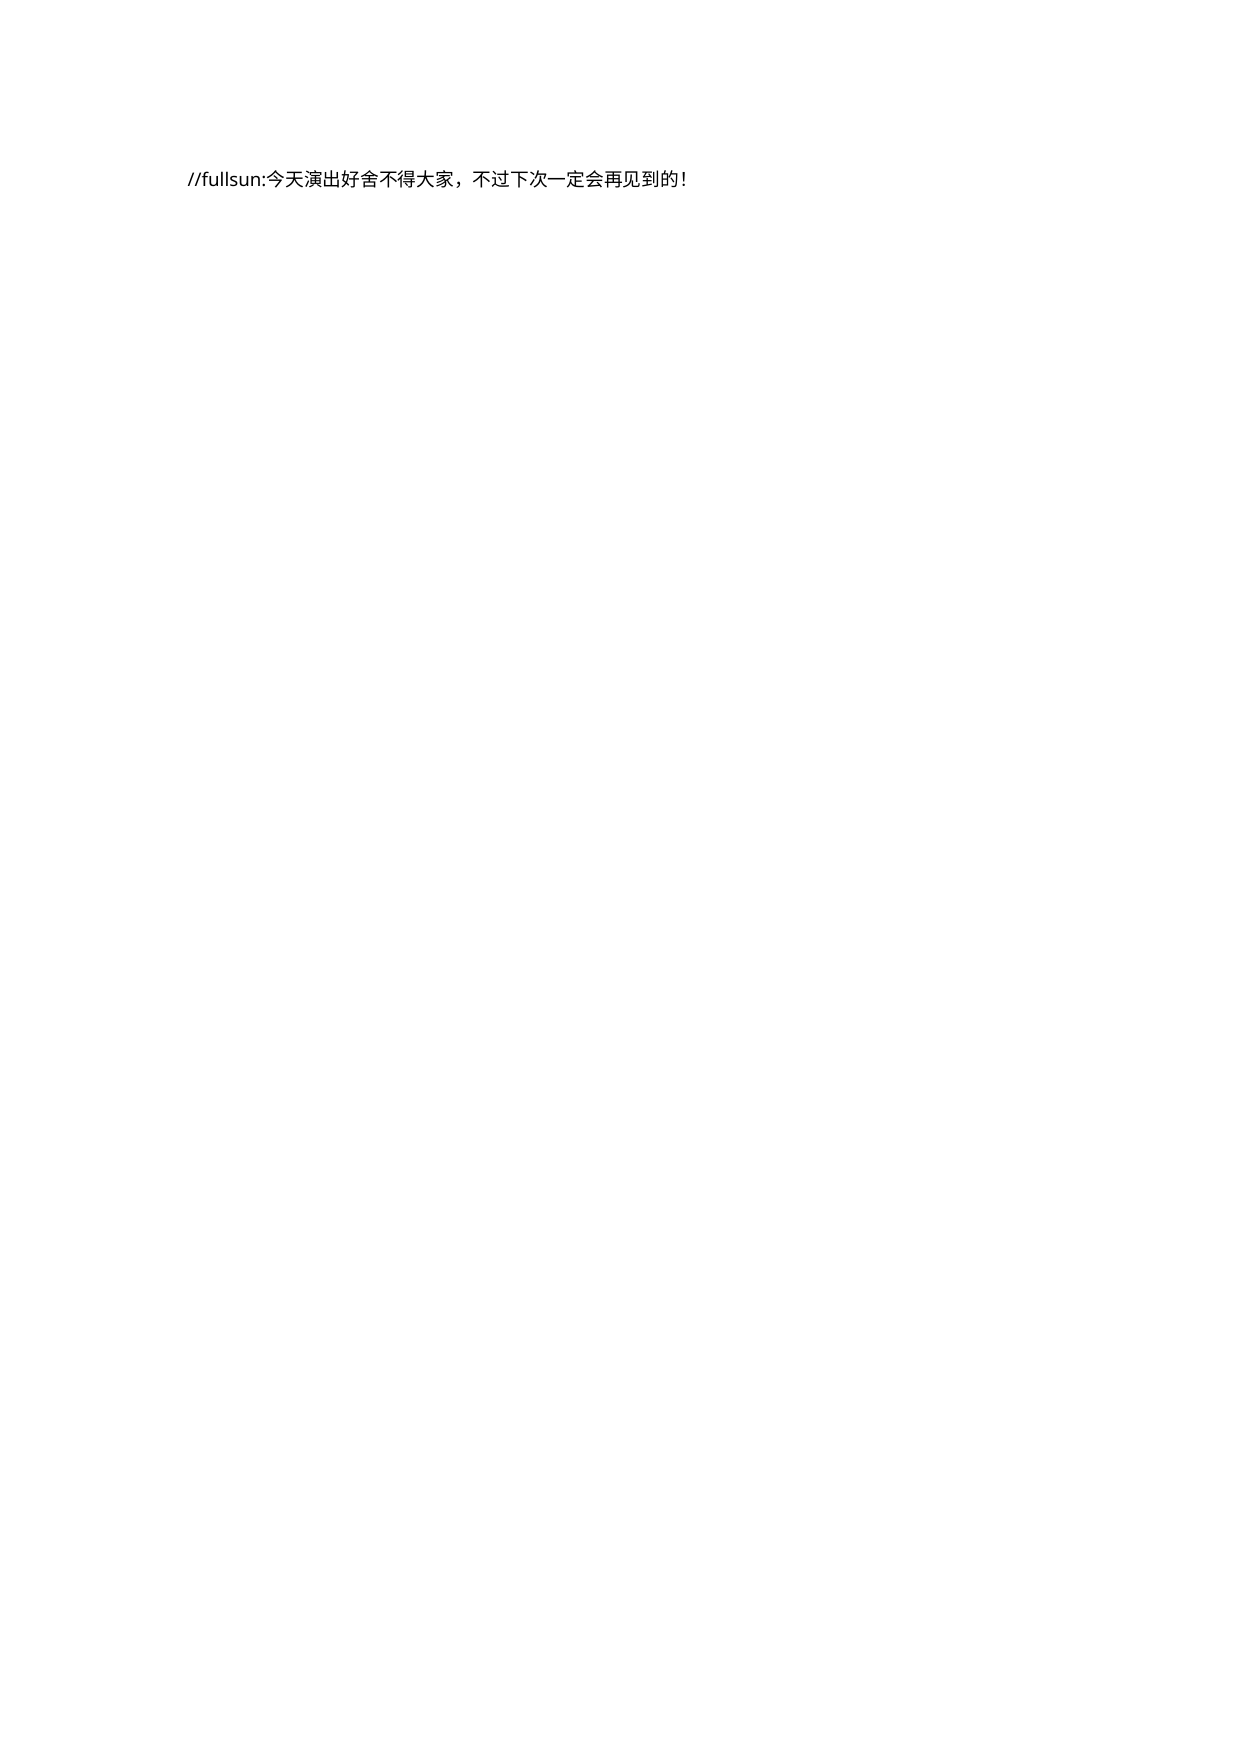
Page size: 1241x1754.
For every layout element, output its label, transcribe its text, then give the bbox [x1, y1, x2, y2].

text //fullsun:今天演出好舍不得大家，不过下次一定会再见到的！ [187, 162, 1053, 194]
